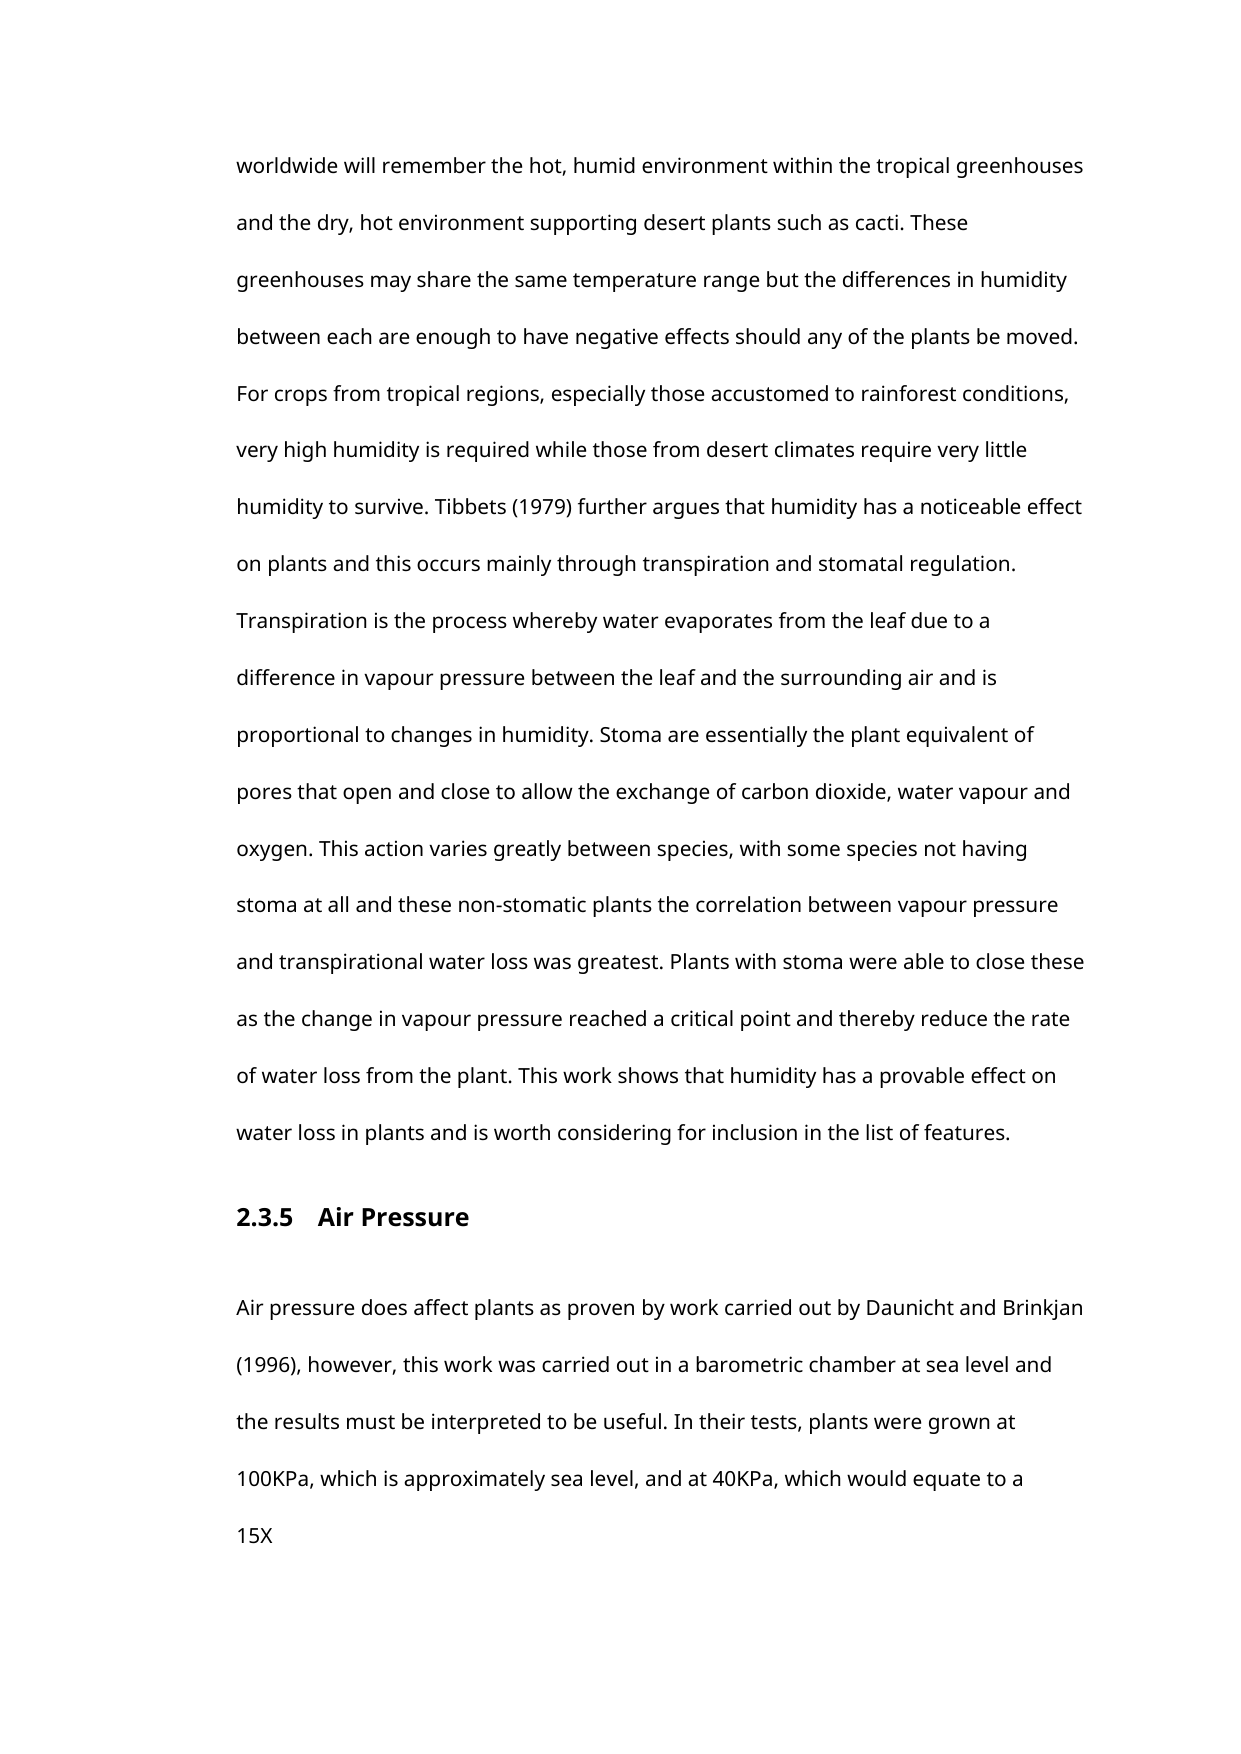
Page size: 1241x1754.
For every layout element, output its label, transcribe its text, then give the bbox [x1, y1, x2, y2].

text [236, 1293, 1090, 1492]
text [236, 151, 1090, 1147]
subtitle Air Pressure [236, 1200, 1090, 1234]
